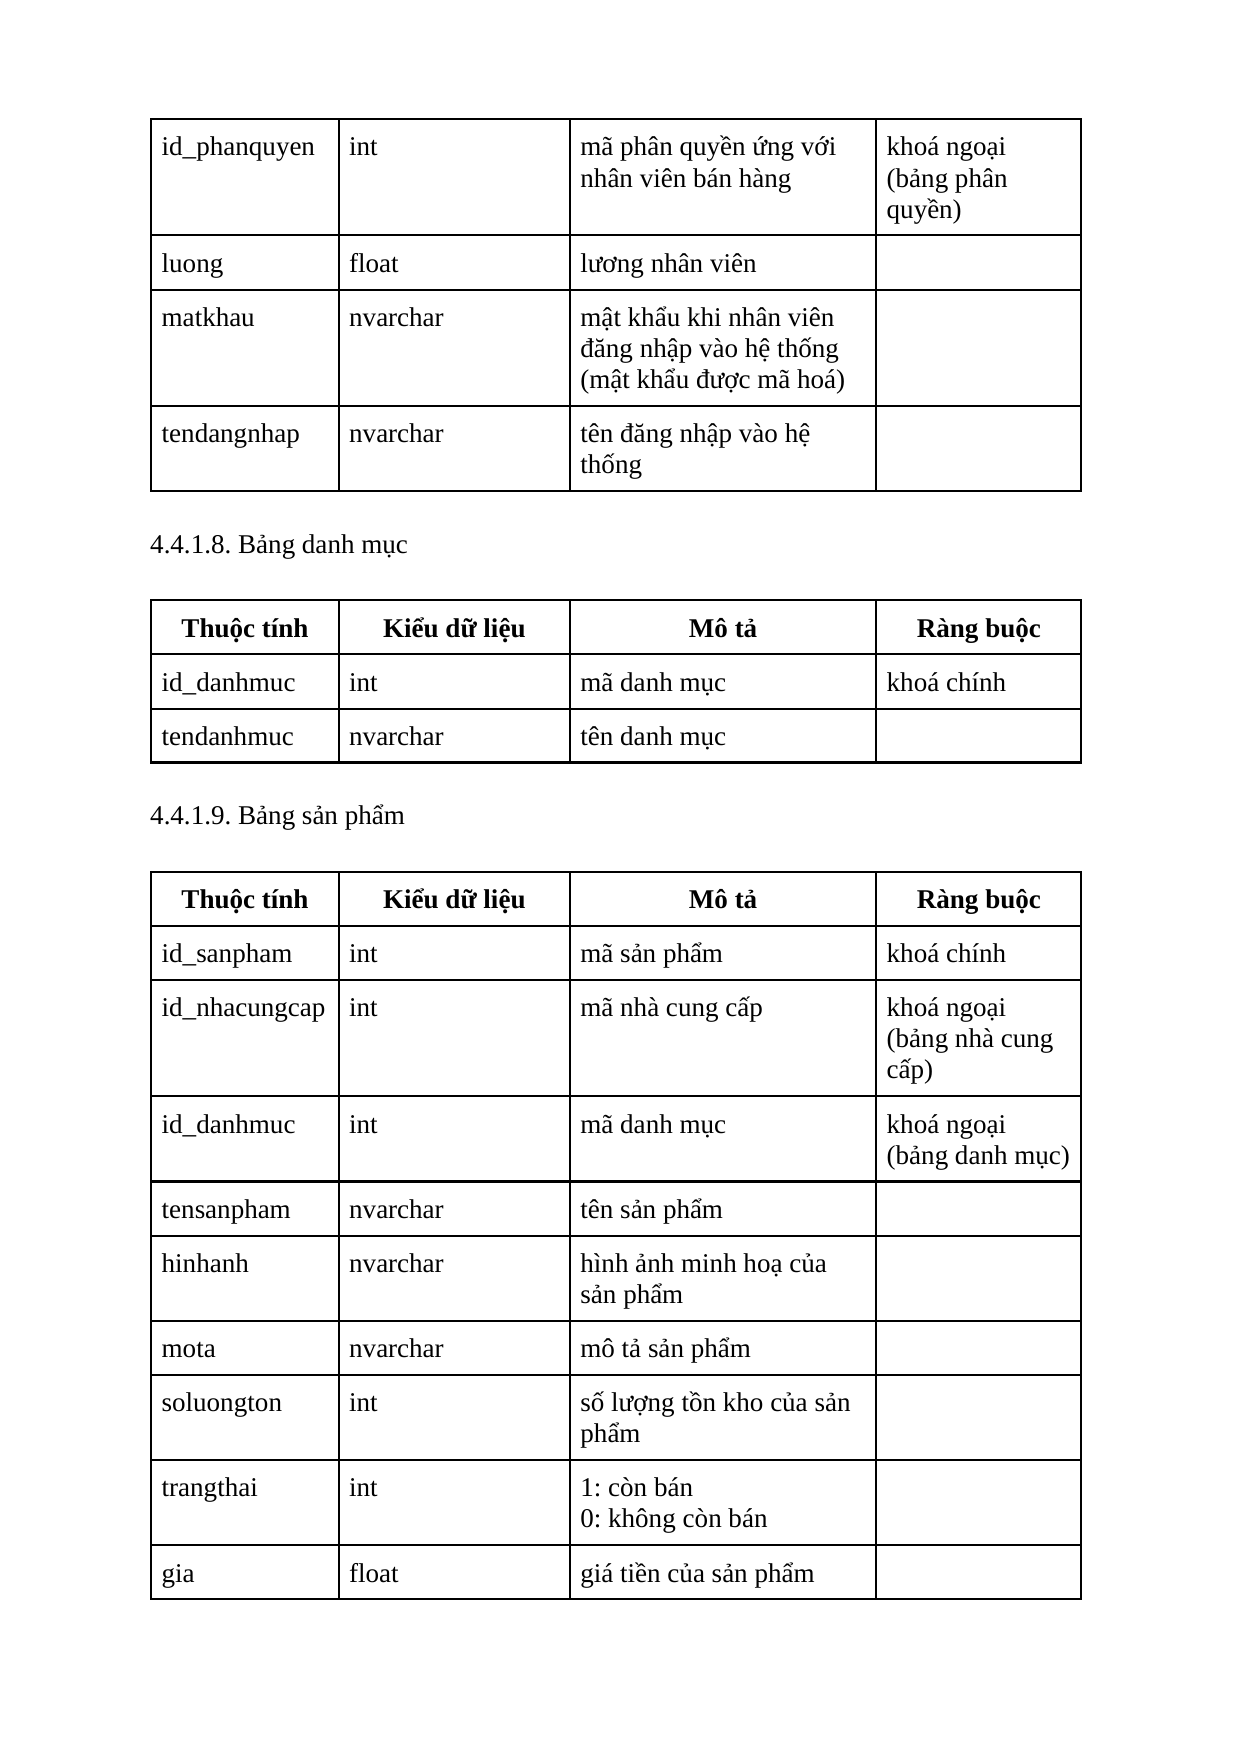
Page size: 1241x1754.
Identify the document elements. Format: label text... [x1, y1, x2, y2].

table_cell mã nhà cung cấp [571, 981, 875, 1095]
table_cell gia [152, 1546, 338, 1598]
table_cell matkhau [152, 291, 338, 405]
table_cell id_phanquyen [152, 120, 338, 234]
table_cell id_sanpham [152, 927, 338, 979]
table_cell float [340, 1546, 569, 1598]
table_cell mã phân quyền ứng với nhân viên bán hàng [571, 120, 875, 234]
table_cell int [340, 1376, 569, 1459]
table_cell khoá ngoại (bảng nhà cung cấp) [877, 981, 1080, 1095]
table_cell float [340, 236, 569, 288]
table_cell 1: còn bán 0: không còn bán [571, 1461, 875, 1544]
table_header Mô tả [571, 601, 875, 653]
table_cell tendangnhap [152, 407, 338, 490]
table_cell nvarchar [340, 1183, 569, 1234]
text 4.4.1.8. Bảng danh mục [150, 528, 1080, 559]
table_cell nvarchar [340, 1237, 569, 1320]
table_cell id_danhmuc [152, 1097, 338, 1180]
table_cell luong [152, 236, 338, 288]
table_cell khoá ngoại (bảng phân quyền) [877, 120, 1080, 234]
table_cell tendanhmuc [152, 710, 338, 761]
table_cell giá tiền của sản phẩm [571, 1546, 875, 1598]
table_cell hình ảnh minh hoạ của sản phẩm [571, 1237, 875, 1320]
table_cell [877, 1322, 1080, 1374]
table_cell khoá chính [877, 927, 1080, 979]
table_cell mã danh mục [571, 655, 875, 707]
table_cell int [340, 981, 569, 1095]
table_header Mô tả [571, 873, 875, 925]
table_cell [877, 1546, 1080, 1598]
table_cell trangthai [152, 1461, 338, 1544]
table_header Kiểu dữ liệu [340, 601, 569, 653]
table_cell [877, 710, 1080, 761]
table_cell tensanpham [152, 1183, 338, 1234]
table_header Thuộc tính [152, 873, 338, 925]
table_cell int [340, 1461, 569, 1544]
table_cell [877, 407, 1080, 490]
table_cell khoá chính [877, 655, 1080, 707]
table_cell id_danhmuc [152, 655, 338, 707]
table_header Ràng buộc [877, 873, 1080, 925]
table_cell tên đăng nhập vào hệ thống [571, 407, 875, 490]
table_cell nvarchar [340, 407, 569, 490]
table_cell số lượng tồn kho của sản phẩm [571, 1376, 875, 1459]
table_cell [877, 1461, 1080, 1544]
table_cell mã danh mục [571, 1097, 875, 1180]
table_cell lương nhân viên [571, 236, 875, 288]
table_cell nvarchar [340, 710, 569, 761]
table_cell [877, 291, 1080, 405]
table_header Ràng buộc [877, 601, 1080, 653]
table_cell nvarchar [340, 291, 569, 405]
table_cell [877, 1376, 1080, 1459]
table_cell khoá ngoại (bảng danh mục) [877, 1097, 1080, 1180]
table_cell mã sản phẩm [571, 927, 875, 979]
table_cell [877, 1237, 1080, 1320]
table_cell tên danh mục [571, 710, 875, 761]
table_cell tên sản phẩm [571, 1183, 875, 1234]
table_cell mật khẩu khi nhân viên đăng nhập vào hệ thống (mật khẩu được mã hoá) [571, 291, 875, 405]
table_cell int [340, 1097, 569, 1180]
table_cell mô tả sản phẩm [571, 1322, 875, 1374]
table_cell int [340, 655, 569, 707]
table_header Kiểu dữ liệu [340, 873, 569, 925]
table_cell [877, 1183, 1080, 1234]
text 4.4.1.9. Bảng sản phẩm [150, 799, 1080, 830]
table_cell int [340, 120, 569, 234]
table_header Thuộc tính [152, 601, 338, 653]
table_cell [877, 236, 1080, 288]
table_cell int [340, 927, 569, 979]
table_cell nvarchar [340, 1322, 569, 1374]
table_cell id_nhacungcap [152, 981, 338, 1095]
table_cell soluongton [152, 1376, 338, 1459]
table_cell mota [152, 1322, 338, 1374]
table_cell hinhanh [152, 1237, 338, 1320]
